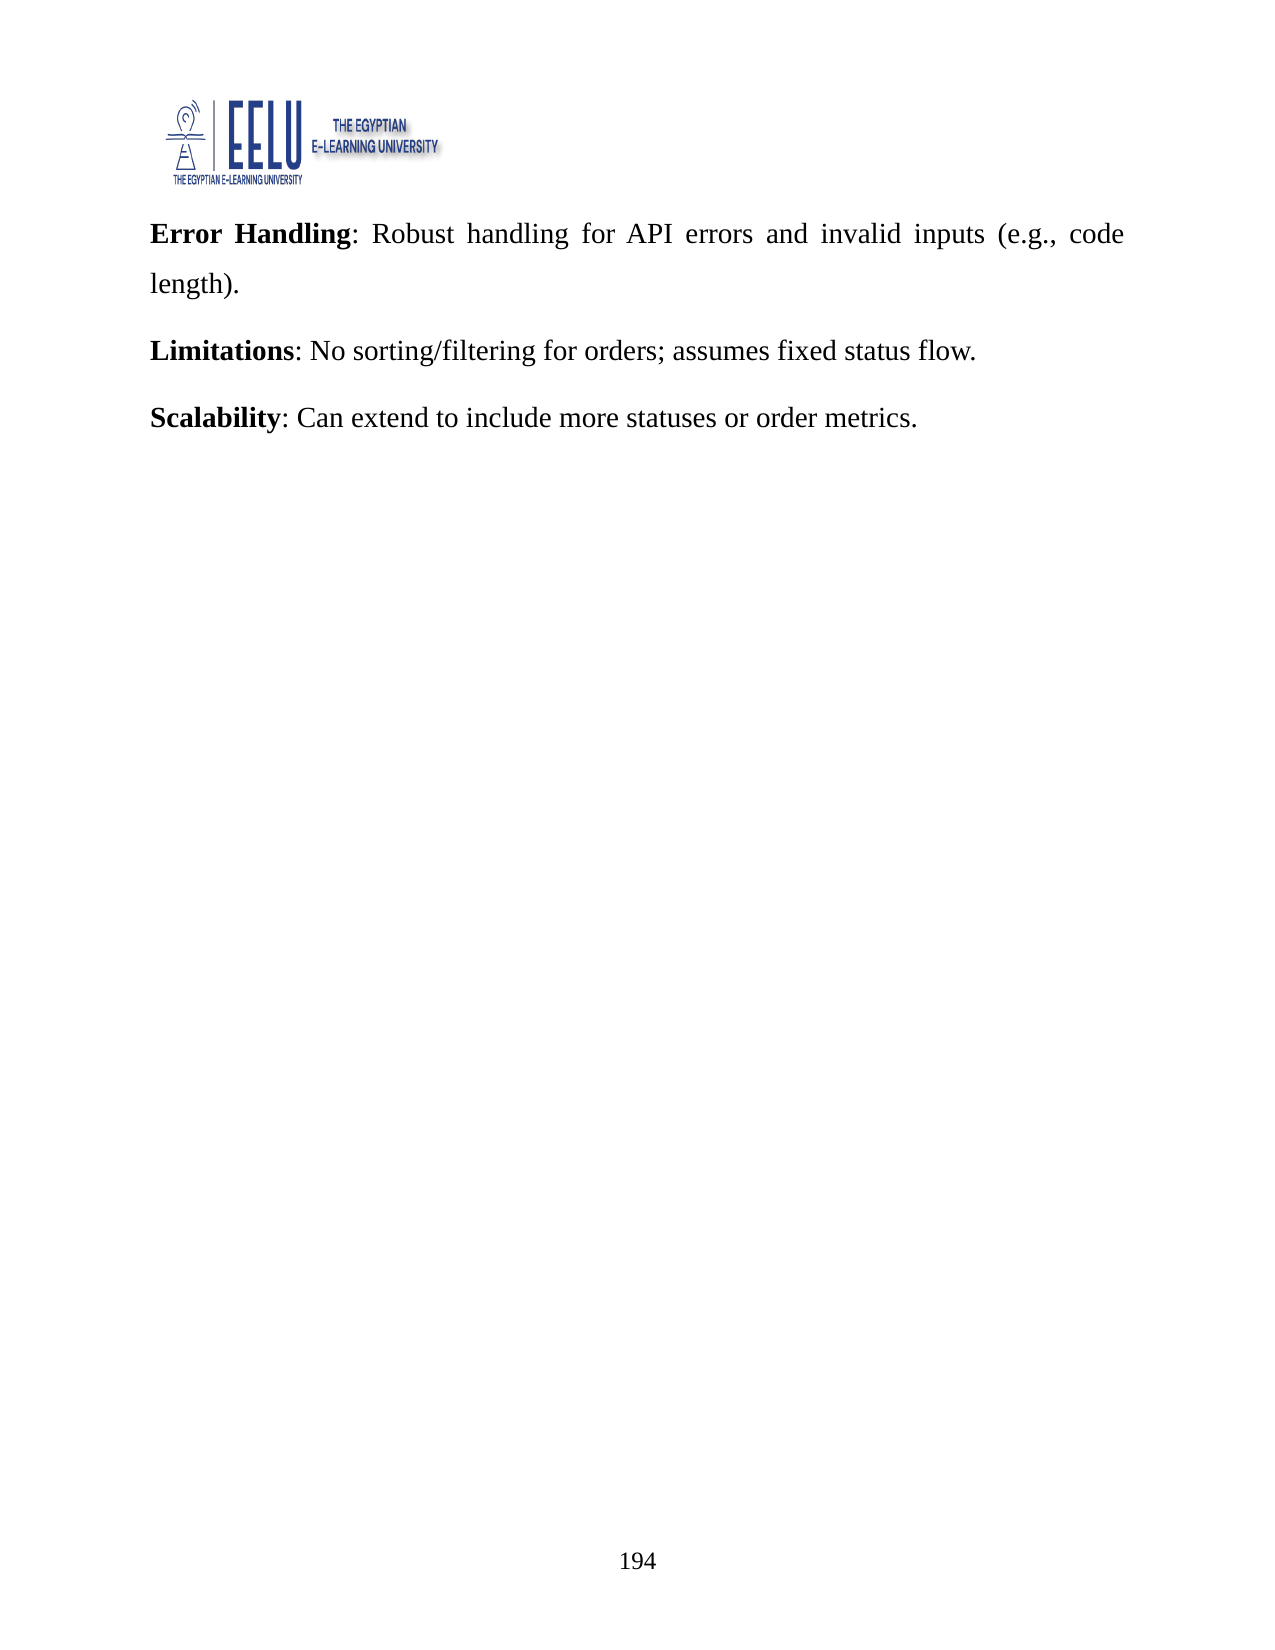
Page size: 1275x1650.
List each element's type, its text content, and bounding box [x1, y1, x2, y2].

text Error Handling: Robust handling for API errors and invalid inputs (e.g., code length). [150, 216, 1125, 300]
picture [150, 75, 444, 188]
text Scalability: Can extend to include more statuses or order metrics. [150, 401, 1125, 434]
text Limitations: No sorting/filtering for orders; assumes fixed status flow. [150, 333, 1125, 367]
